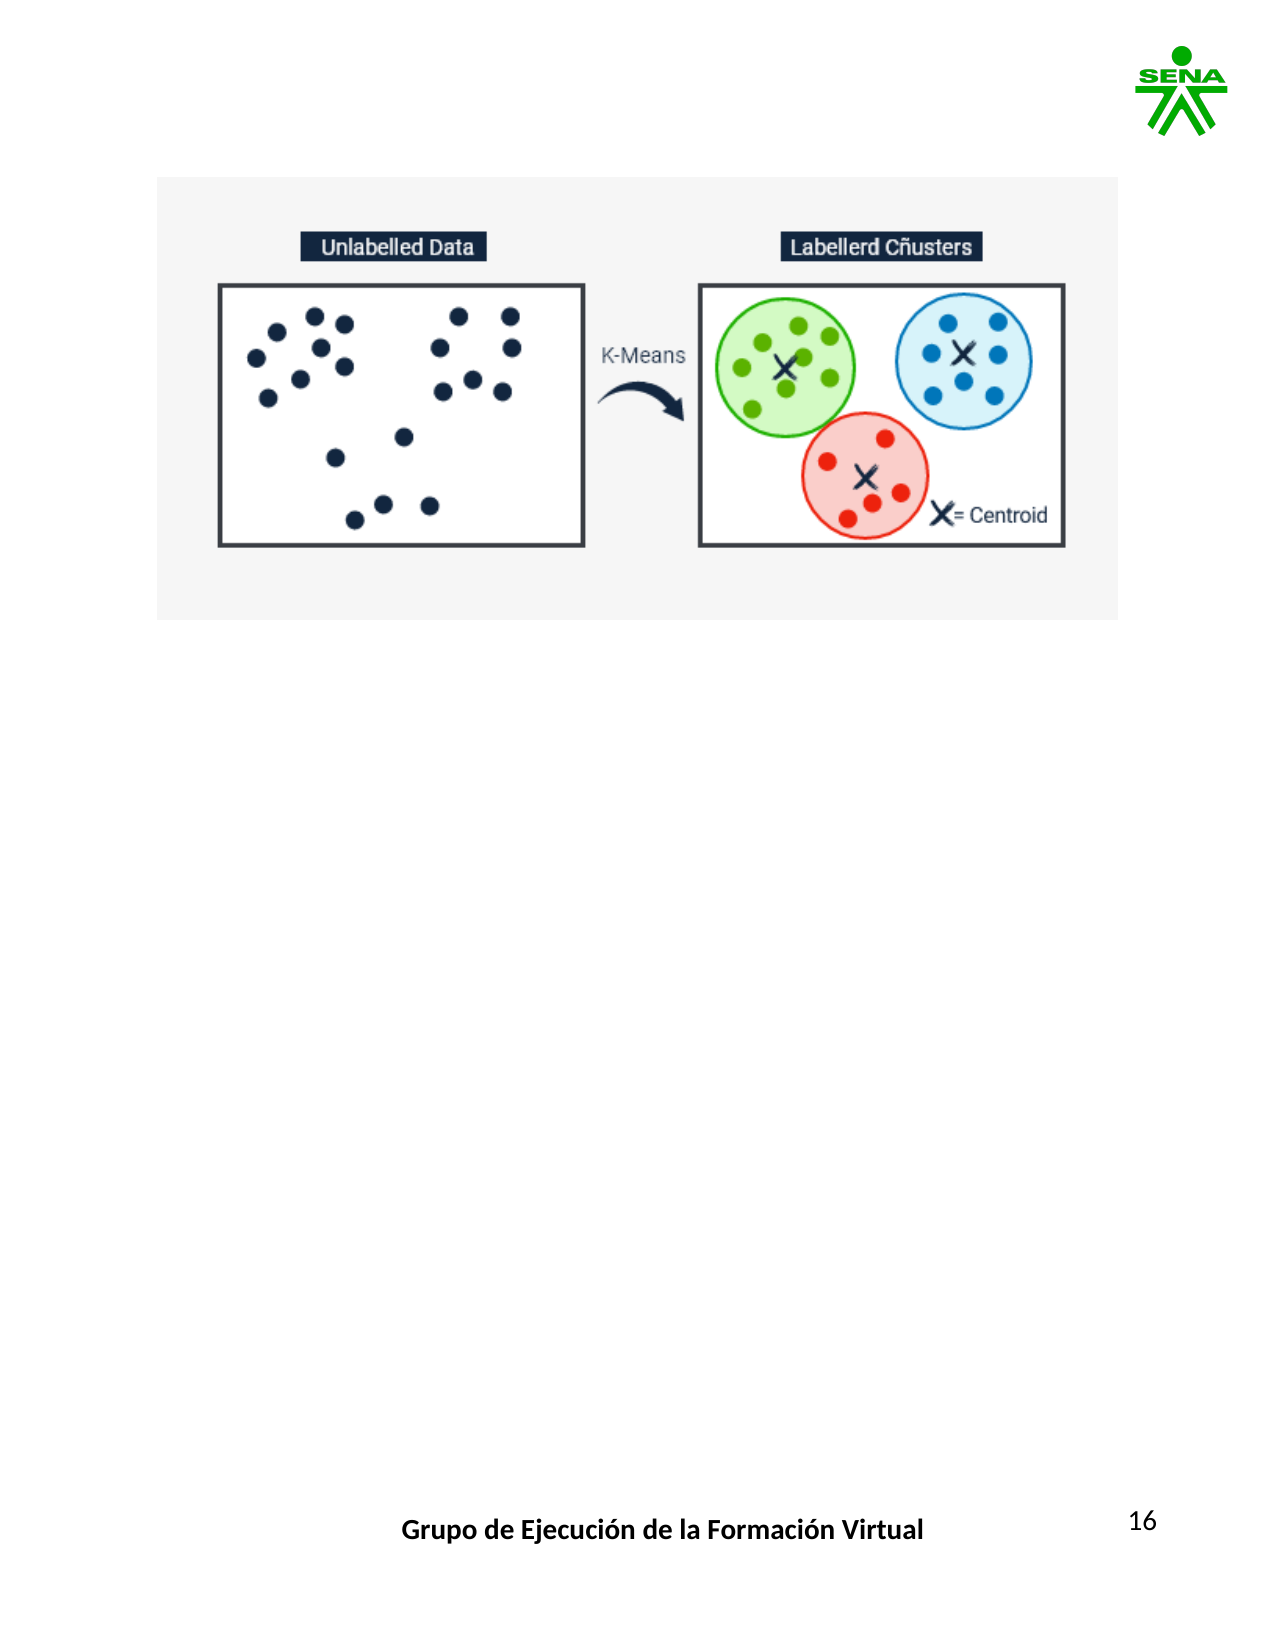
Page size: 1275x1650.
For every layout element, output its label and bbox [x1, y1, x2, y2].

picture [1135, 46, 1228, 136]
picture [157, 177, 1118, 620]
